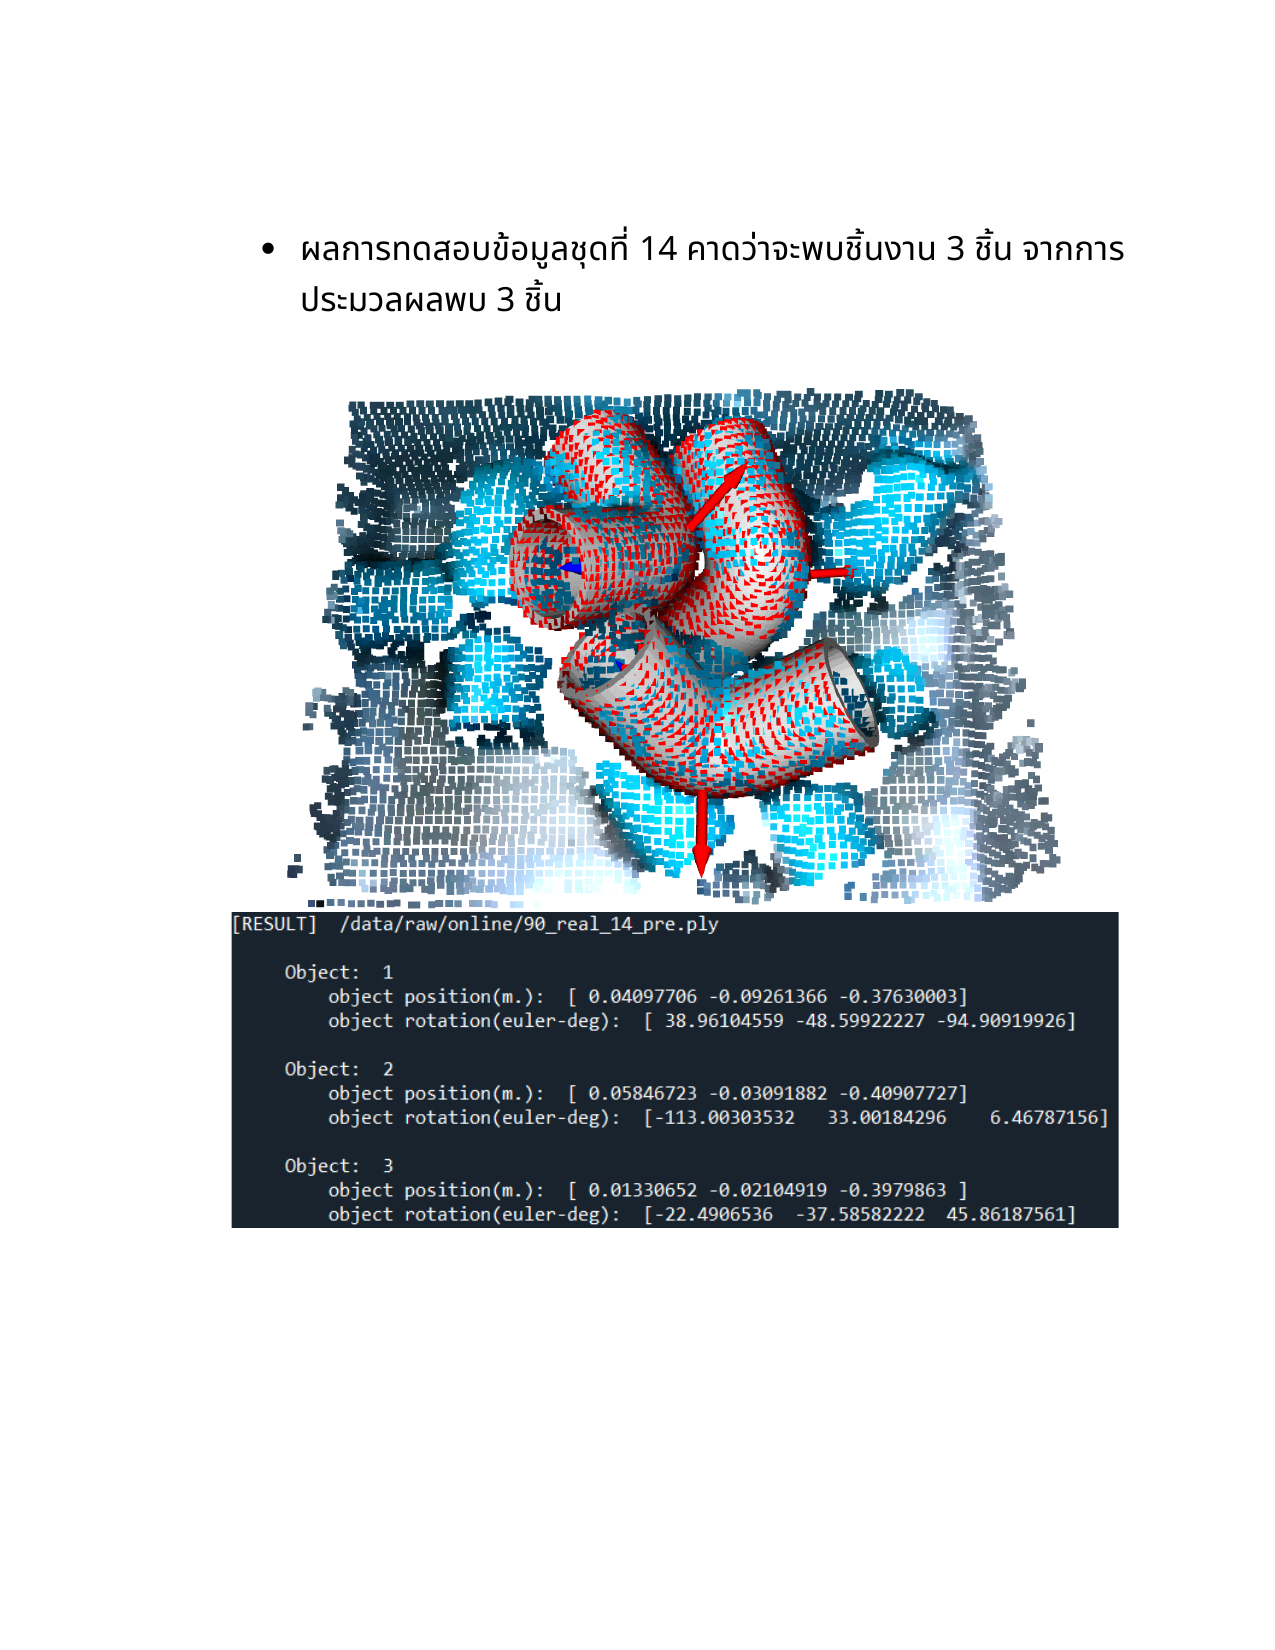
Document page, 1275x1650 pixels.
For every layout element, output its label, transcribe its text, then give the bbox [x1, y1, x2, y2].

list ผลการทดสอบข้อมูลชุดที่ 14 คาดว่าจะพบชิ้นงาน 3 ชิ้น จากการประมวลผลพบ 3 ชิ้น [262, 225, 1125, 326]
picture [231, 377, 1119, 1228]
